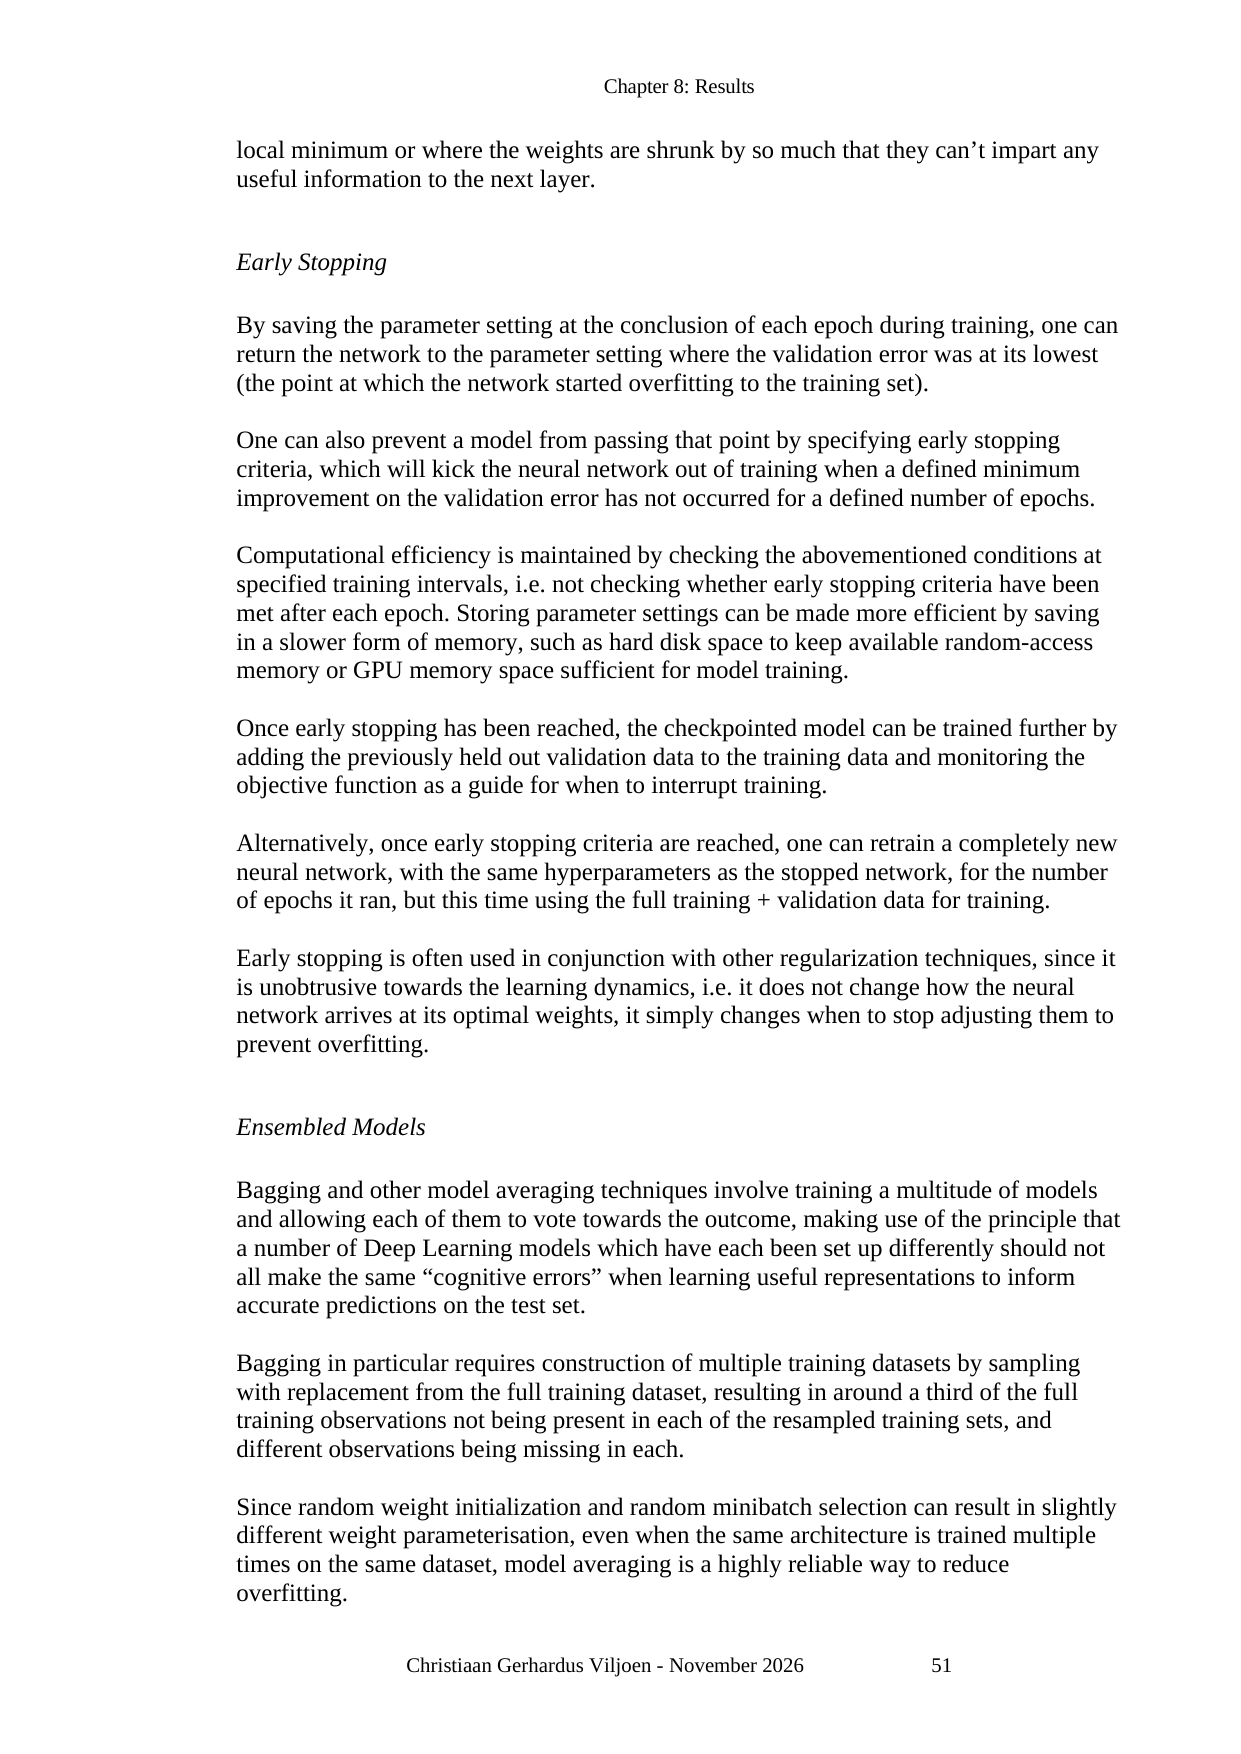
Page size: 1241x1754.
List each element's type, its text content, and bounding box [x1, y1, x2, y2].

text One can also prevent a model from passing that point by specifying early stopping criteria, which will kick the neural network out of training when a defined minimum improvement on the validation error has not occurred for a defined number of epochs. [236, 425, 1122, 512]
text Since random weight initialization and random minibatch selection can result in slightly different weight parameterisation, even when the same architecture is trained multiple times on the same dataset, model averaging is a highly reliable way to reduce overfitting. [236, 1492, 1122, 1607]
text By saving the parameter setting at the conclusion of each epoch during training, one can return the network to the parameter setting where the validation error was at its lowest (the point at which the network started overfitting to the training set). [236, 310, 1122, 397]
text Early stopping is often used in conjunction with other regularization techniques, since it is unobtrusive towards the learning dynamics, i.e. it does not change how the neural network arrives at its optimal weights, it simply changes when to stop adjusting them to prevent overfitting. [236, 943, 1122, 1058]
subtitle Early Stopping [236, 247, 1122, 275]
text Bagging in particular requires construction of multiple training datasets by sampling with replacement from the full training dataset, resulting in around a third of the full training observations not being present in each of the resampled training sets, and different observations being missing in each. [236, 1348, 1122, 1463]
text Once early stopping has been reached, the checkpointed model can be trained further by adding the previously held out validation data to the training data and monitoring the objective function as a guide for when to interrupt training. [236, 713, 1122, 799]
text Computational efficiency is maintained by checking the abovementioned conditions at specified training intervals, i.e. not checking whether early stopping criteria have been met after each epoch. Storing parameter settings can be made more efficient by saving in a slower form of memory, such as hard disk space to keep available random-access memory or GPU memory space sufficient for model training. [236, 540, 1122, 684]
subtitle Ensembled Models [236, 1112, 1122, 1140]
text Alternatively, once early stopping criteria are reached, one can retrain a completely new neural network, with the same hyperparameters as the stopped network, for the number of epochs it ran, but this time using the full training + validation data for training. [236, 828, 1122, 914]
text Bagging and other model averaging techniques involve training a multitude of models and allowing each of them to vote towards the outcome, making use of the principle that a number of Deep Learning models which have each been set up differently should not all make the same “cognitive errors” when learning useful representations to inform accurate predictions on the test set. [236, 1175, 1122, 1319]
